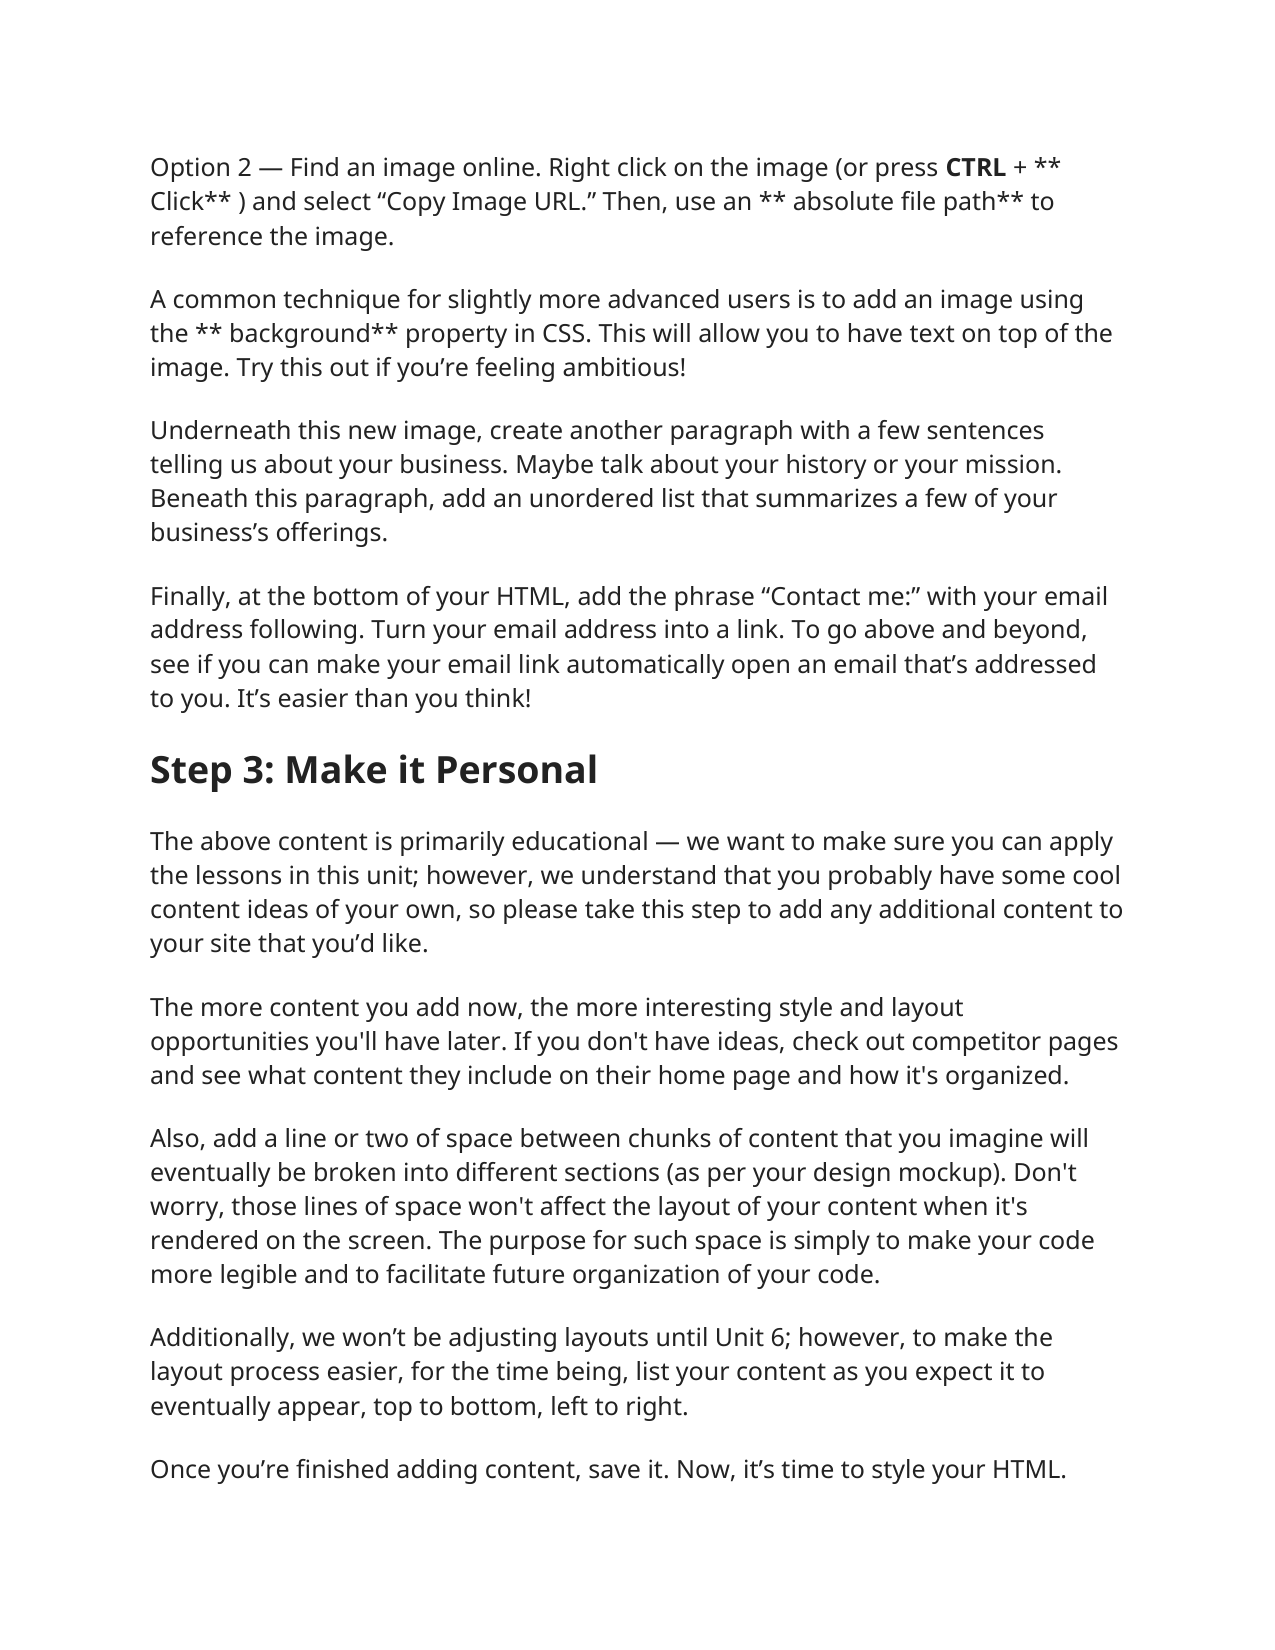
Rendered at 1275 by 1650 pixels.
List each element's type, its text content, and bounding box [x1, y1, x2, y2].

text Option 2 — Find an image online. Right click on the image (or press CTRL + ** Click** ) and select “Copy Image URL.” Then, use an ** absolute file path** to reference the image. [150, 150, 1125, 252]
text The above content is primarily educational — we want to make sure you can apply the lessons in this unit; however, we understand that you probably have some cool content ideas of your own, so please take this step to add any additional content to your site that you’d like. [150, 824, 1125, 960]
text A common technique for slightly more advanced users is to add an image using the ** background** property in CSS. This will allow you to have text on top of the image. Try this out if you’re feeling ambitious! [150, 281, 1125, 383]
subtitle Step 3: Make it Personal [150, 743, 1125, 794]
text Additionally, we won’t be adjusting layouts until Unit 6; however, to make the layout process easier, for the time being, list your content as you expect it to eventually appear, top to bottom, left to right. [150, 1320, 1125, 1422]
text Once you’re finished adding content, save it. Now, it’s time to style your HTML. [150, 1451, 1125, 1485]
text Also, add a line or two of space between chunks of content that you imagine will eventually be broken into different sections (as per your design mockup). Don't worry, those lines of space won't affect the layout of your content when it's rendered on the screen. The purpose for such space is simply to make your code more legible and to facilitate future organization of your code. [150, 1121, 1125, 1291]
text Finally, at the bottom of your HTML, add the phrase “Contact me:” with your email address following. Turn your email address into a link. To go above and beyond, see if you can make your email link automatically open an email that’s addressed to you. It’s easier than you think! [150, 578, 1125, 714]
text Underneath this new image, create another paragraph with a few sentences telling us about your business. Maybe talk about your history or your mission. Beneath this paragraph, add an unordered list that summarizes a few of your business’s offerings. [150, 413, 1125, 549]
text The more content you add now, the more interesting style and layout opportunities you'll have later. If you don't have ideas, check out competitor pages and see what content they include on their home page and how it's organized. [150, 989, 1125, 1091]
